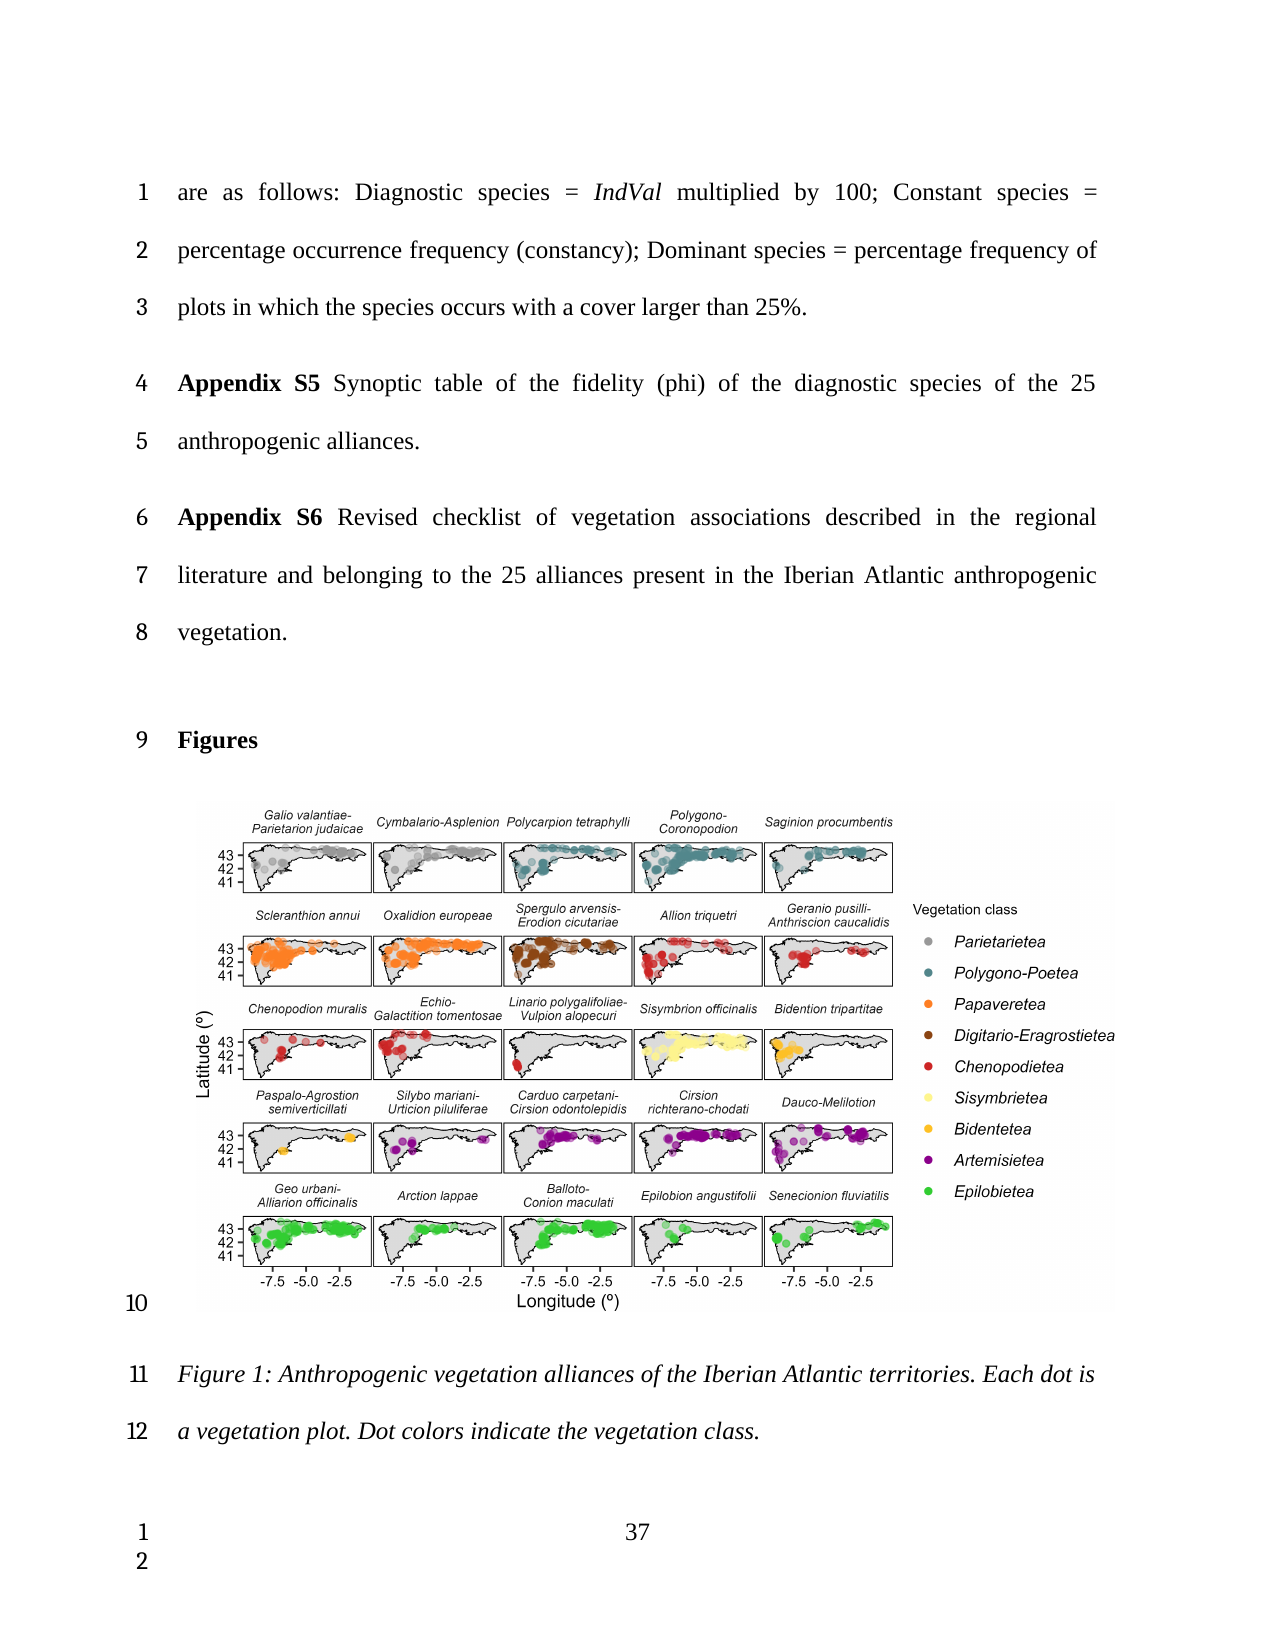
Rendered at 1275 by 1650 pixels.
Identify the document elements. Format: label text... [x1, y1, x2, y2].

text Appendix S5 Synoptic table of the fidelity (phi) of the diagnostic species of the 25 anthropogenic alliances. [177, 368, 1098, 455]
text Figure 1: Anthropogenic vegetation alliances of the Iberian Atlantic territories. Each dot is a vegetation plot. Dot colors indicate the vegetation class. [177, 1359, 1098, 1445]
subtitle Figures [177, 725, 1098, 753]
picture [196, 801, 1115, 1312]
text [177, 177, 1098, 321]
text Appendix S6 Revised checklist of vegetation associations described in the regional literature and belonging to the 25 alliances present in the Iberian Atlantic anthropogenic vegetation. [177, 502, 1098, 646]
